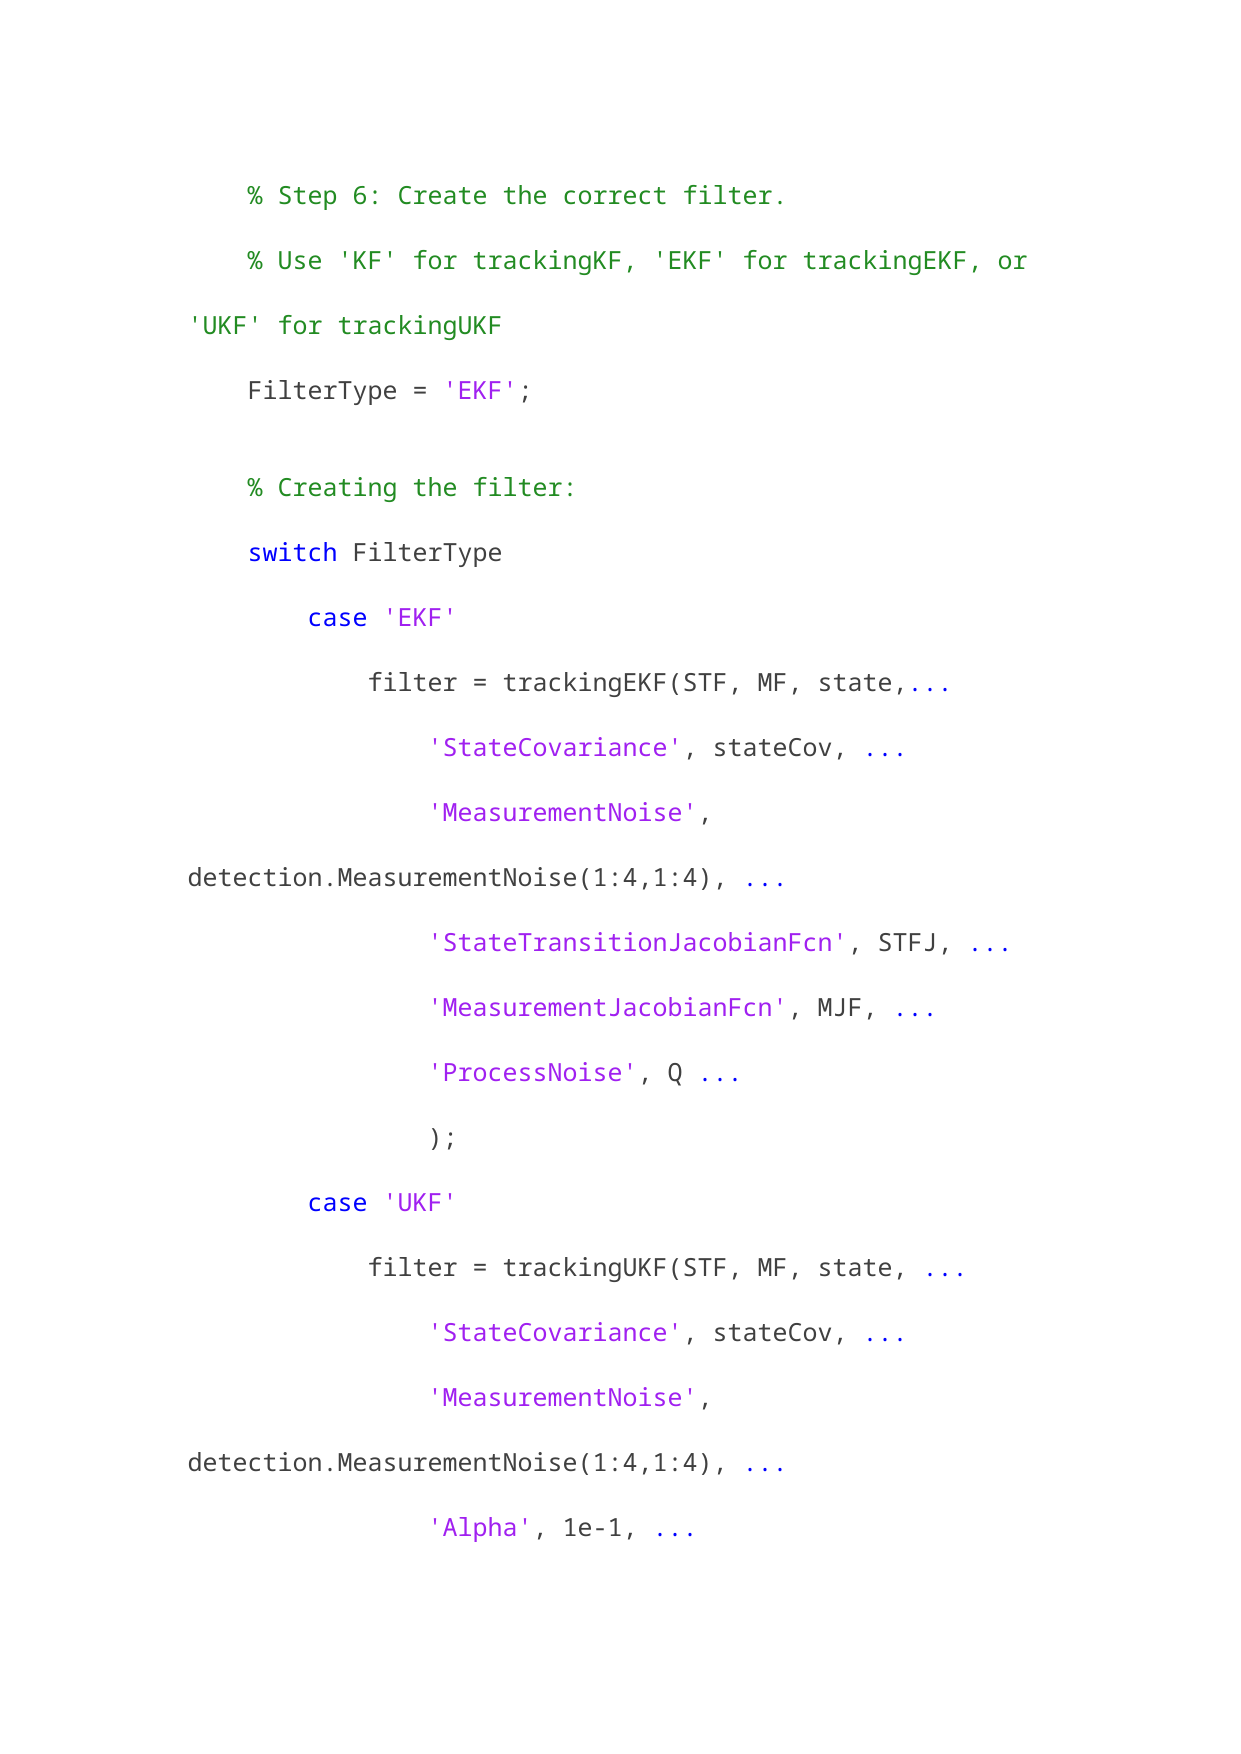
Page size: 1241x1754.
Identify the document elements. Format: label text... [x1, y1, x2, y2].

text % Creating the filter: [187, 454, 1053, 519]
text FilterType = 'EKF'; [187, 357, 1053, 422]
text 'StateTransitionJacobianFcn', STFJ, ... [187, 909, 1053, 974]
text filter = trackingUKF(STF, MF, state, ... [187, 1234, 1053, 1299]
text ); [187, 1104, 1053, 1169]
text 'MeasurementNoise', detection.MeasurementNoise(1:4,1:4), ... [187, 1364, 1053, 1494]
text % Use 'KF' for trackingKF, 'EKF' for trackingEKF, or 'UKF' for trackingUKF [187, 227, 1053, 357]
text 'Alpha', 1e-1, ... [187, 1494, 1053, 1559]
text % Step 6: Create the correct filter. [187, 162, 1053, 227]
text 'StateCovariance', stateCov, ... [187, 1299, 1053, 1364]
text 'MeasurementJacobianFcn', MJF, ... [187, 974, 1053, 1039]
text 'ProcessNoise', Q ... [187, 1039, 1053, 1104]
text switch FilterType [187, 519, 1053, 584]
text case 'UKF' [187, 1169, 1053, 1234]
text 'StateCovariance', stateCov, ... [187, 714, 1053, 779]
text 'MeasurementNoise', detection.MeasurementNoise(1:4,1:4), ... [187, 779, 1053, 909]
text filter = trackingEKF(STF, MF, state,... [187, 649, 1053, 714]
text case 'EKF' [187, 584, 1053, 649]
